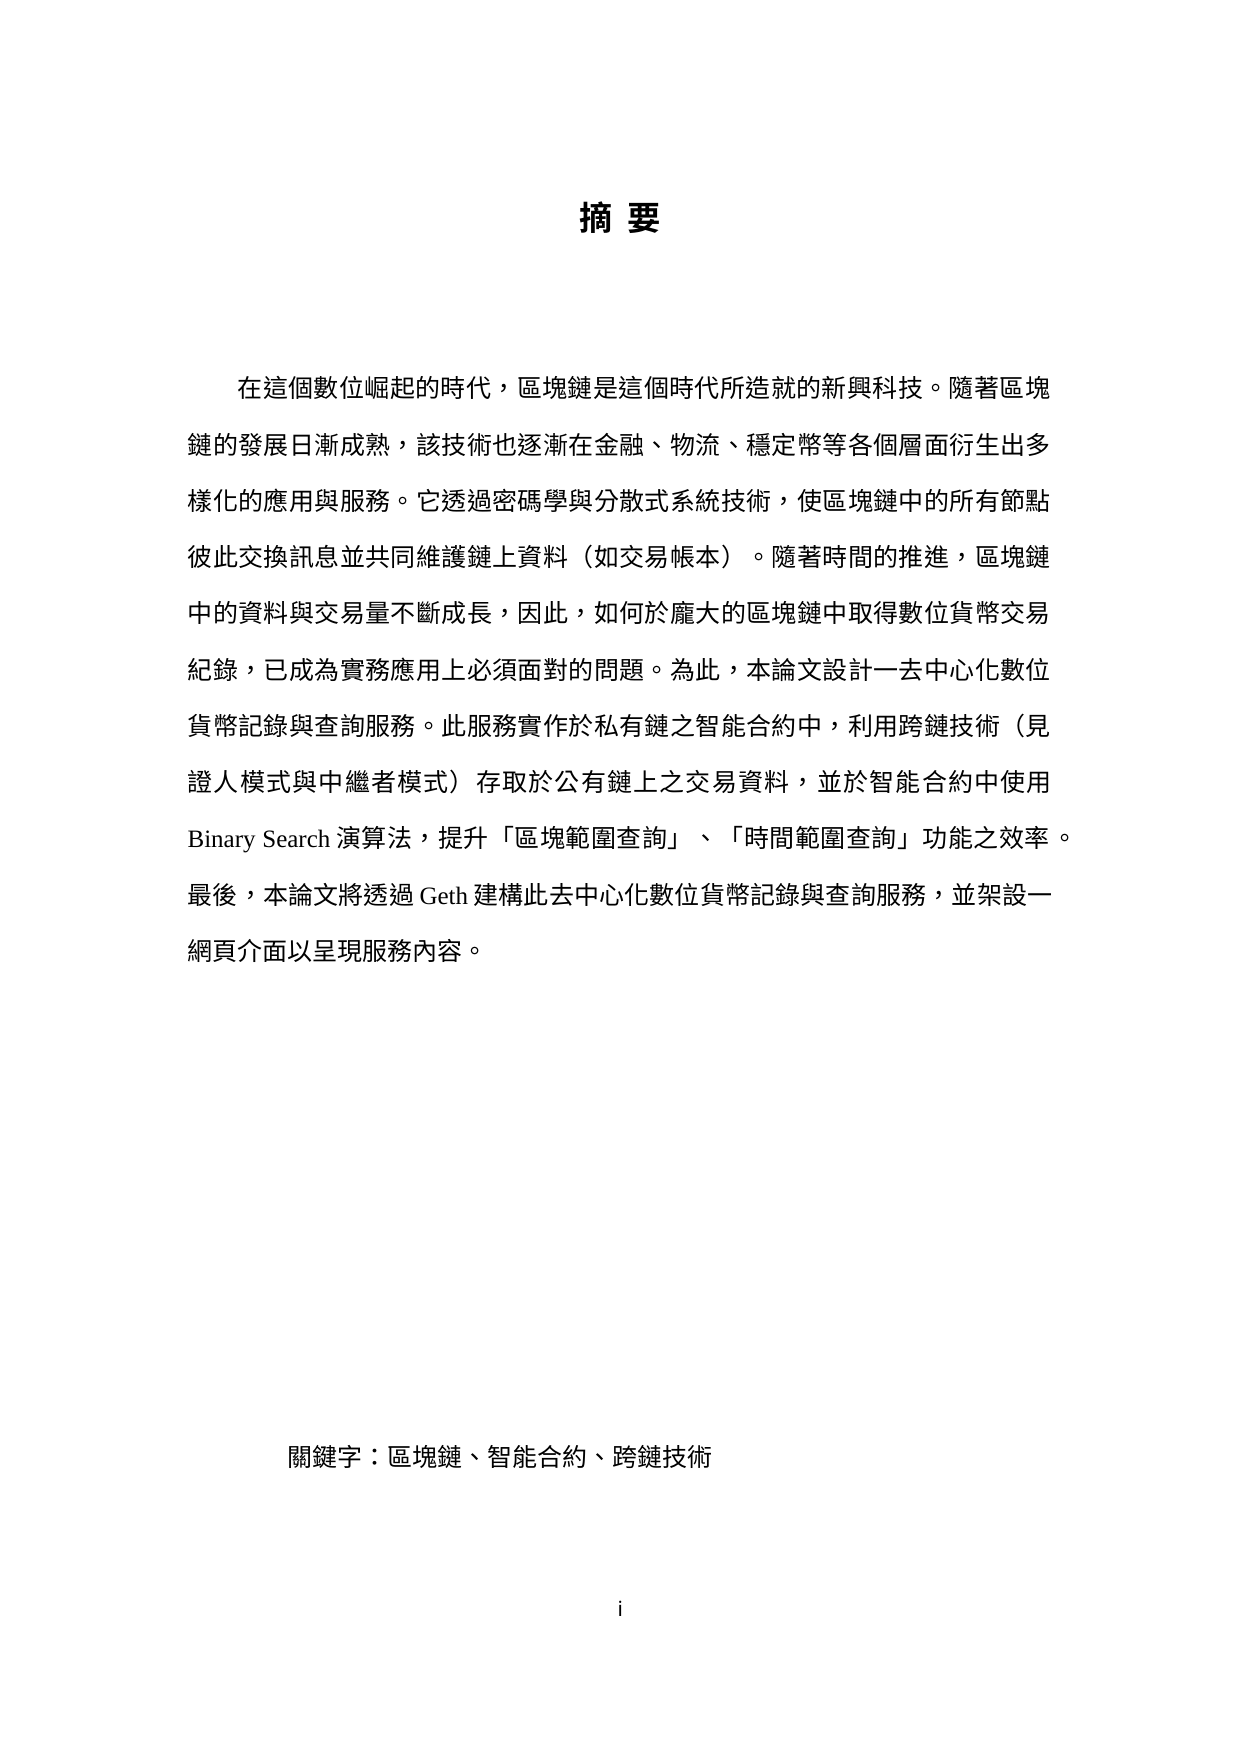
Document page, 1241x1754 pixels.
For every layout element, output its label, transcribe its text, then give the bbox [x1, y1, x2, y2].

text 關鍵字：區塊鏈、智能合約、跨鏈技術 [237, 1436, 1053, 1474]
subtitle 摘 要 [187, 178, 1053, 253]
text 在這個數位崛起的時代，區塊鏈是這個時代所造就的新興科技。隨著區塊鏈的發展日漸成熟，該技術也逐漸在金融、物流、穩定幣等各個層面衍生出多樣化的應用與服務。它透過密碼學與分散式系統技術，使區塊鏈中的所有節點彼此交換訊息並共同維護鏈上資料（如交易帳本）。隨著時間的推進，區塊鏈中的資料與交易量不斷成長，因此，如何於龐大的區塊鏈中取得數位貨幣交易紀錄，已成為實務應用上必須面對的問題。為此，本論文設計一去中心化數位貨幣記錄與查詢服務。此服務實作於私有鏈之智能合約中，利用跨鏈技術（見證人模式與中繼者模式）存取於公有鏈上之交易資料，並於智能合約中使用Binary Search演算法，提升「區塊範圍查詢」、「時間範圍查詢」功能之效率。最後，本論文將透過Geth建構此去中心化數位貨幣記錄與查詢服務，並架設一網頁介面以呈現服務內容。 [187, 368, 1053, 968]
